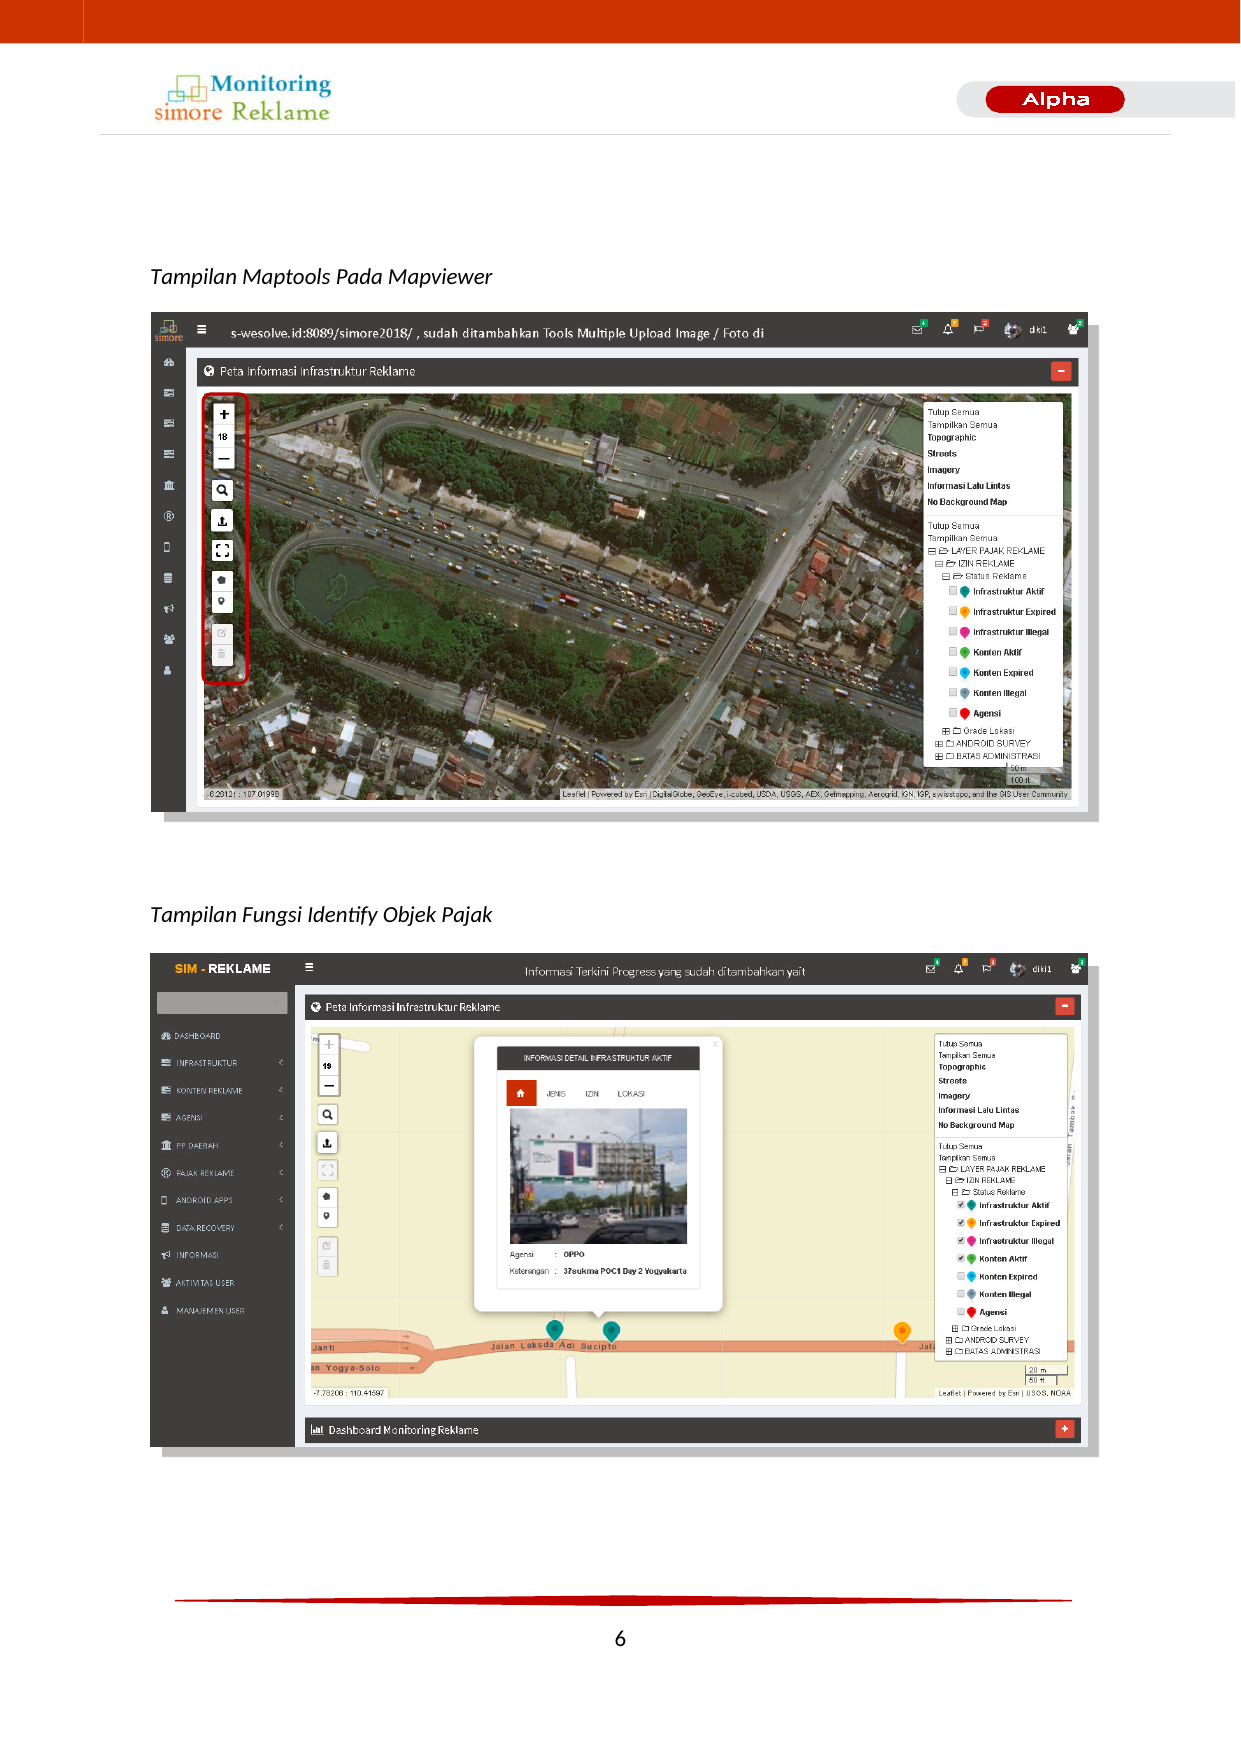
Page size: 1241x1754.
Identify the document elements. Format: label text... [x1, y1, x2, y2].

picture [149, 63, 339, 128]
picture [150, 953, 1088, 1447]
text Tampilan Maptools Pada Mapviewer [150, 262, 1046, 290]
text Tampilan Fungsi Identify Objek Pajak [150, 900, 1090, 928]
picture [151, 312, 1088, 812]
